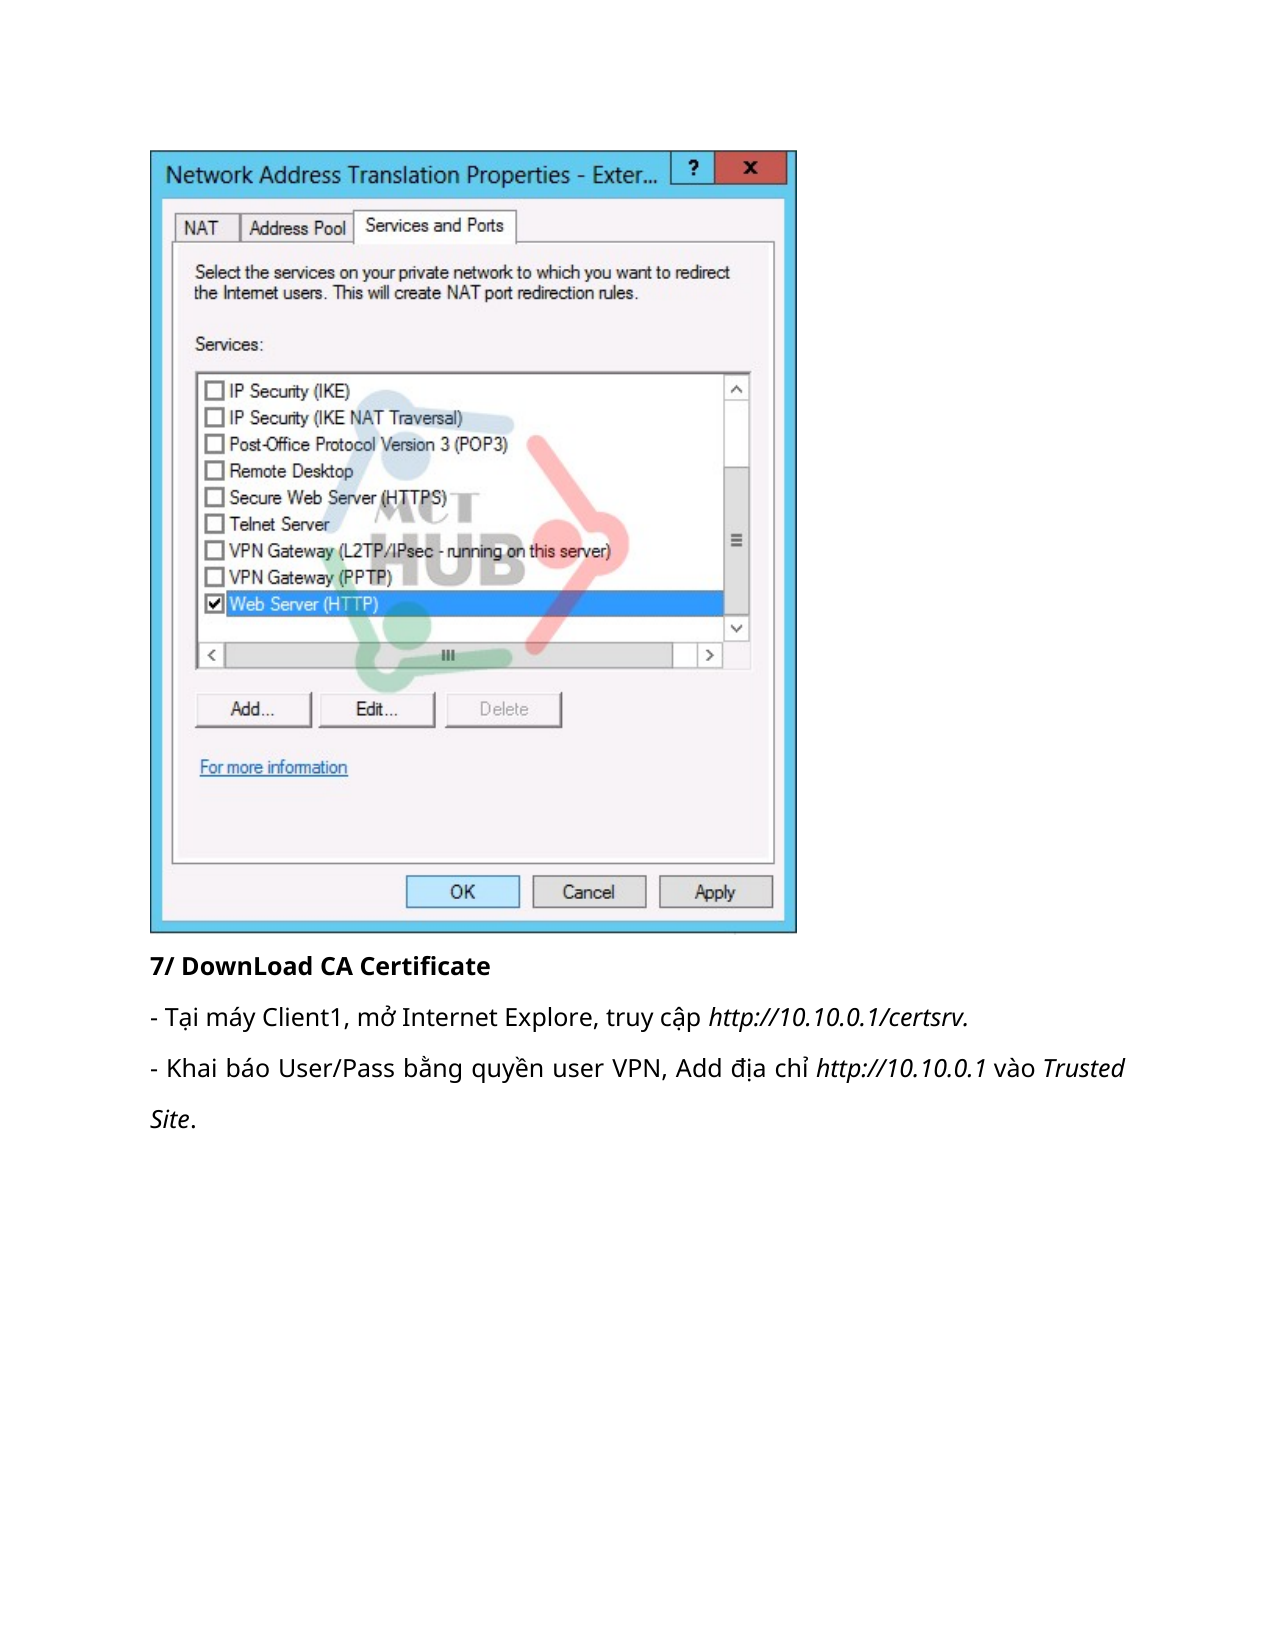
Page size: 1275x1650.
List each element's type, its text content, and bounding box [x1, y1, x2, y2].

text - Tại máy Client1, mở Internet Explore, truy cập http://10.10.0.1/certsrv. [150, 999, 1125, 1033]
picture [150, 150, 797, 935]
text - Khai báo User/Pass bằng quyền user VPN, Add địa chỉ http://10.10.0.1 vào Trusted Site. [150, 1050, 1125, 1136]
text 7/ DownLoad CA Certificate [150, 948, 1125, 982]
